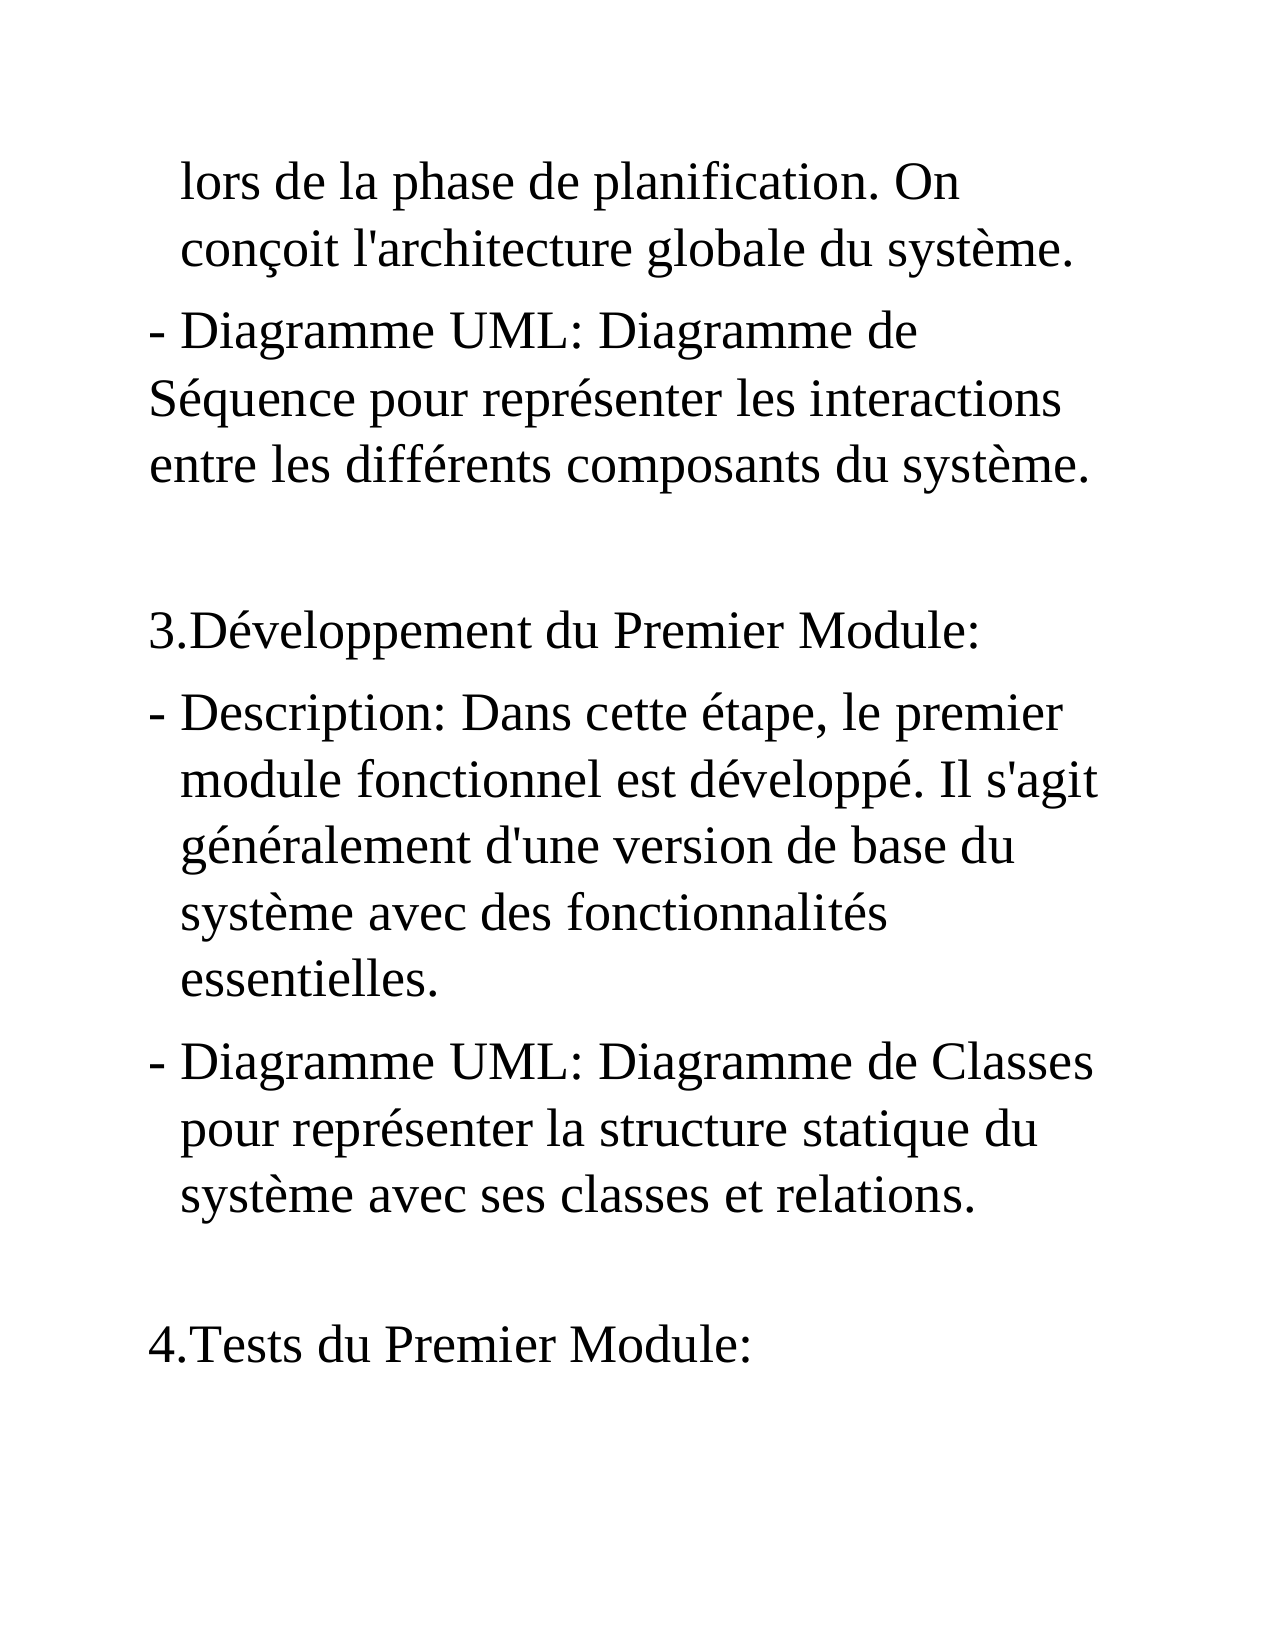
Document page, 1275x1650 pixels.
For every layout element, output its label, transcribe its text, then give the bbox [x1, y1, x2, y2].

text 3.Développement du Premier Module: [148, 597, 1124, 660]
list Diagramme UML: Diagramme de Classes pour représenter la structure statique du système avec ses classes et relations. [148, 1029, 1124, 1224]
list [148, 149, 1124, 278]
text Séquence pour représenter les interactions entre les différents composants du système. [148, 365, 1124, 494]
list Diagramme UML: Diagramme de [148, 298, 1124, 360]
text 4.Tests du Premier Module: [148, 1312, 1124, 1374]
list Description: Dans cette étape, le premier module fonctionnel est développé. Il s'agit généralement d'une version de base du système avec des fonctionnalités essentielles. [148, 680, 1124, 1009]
